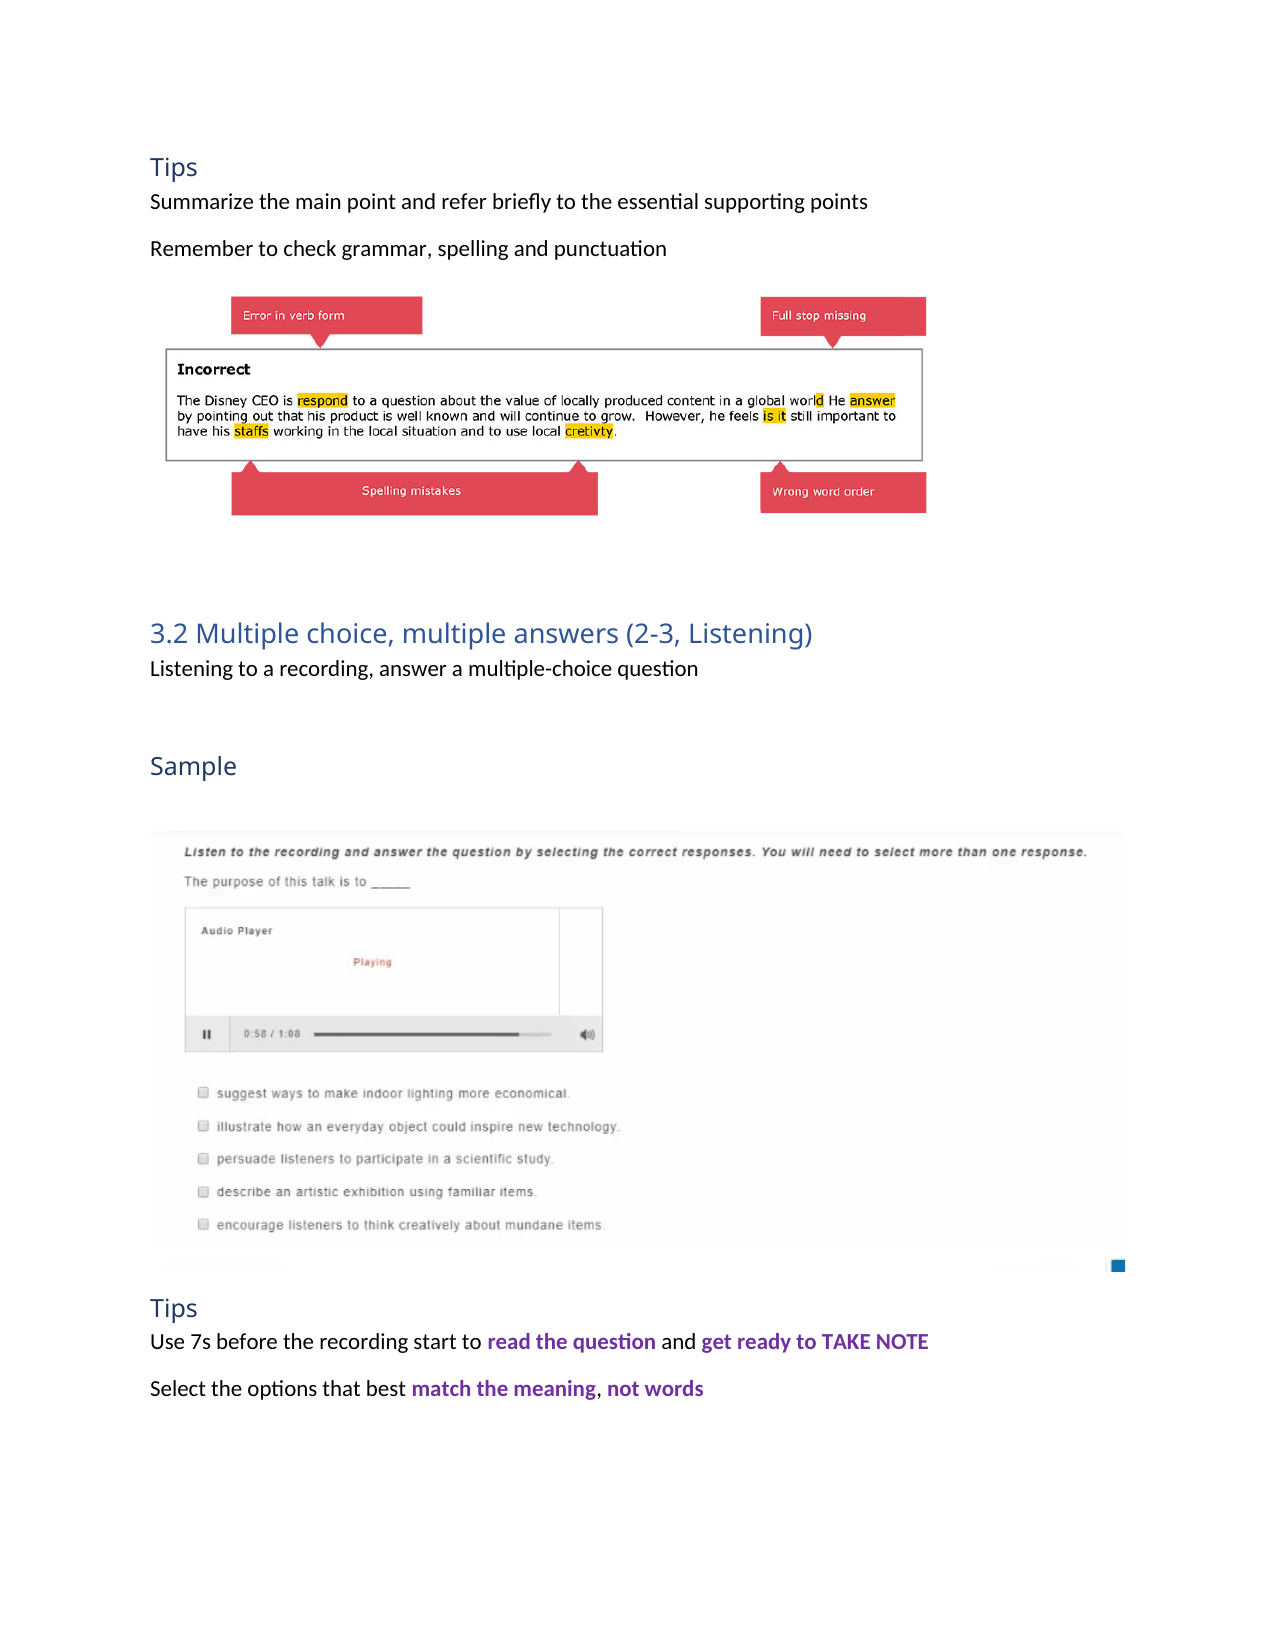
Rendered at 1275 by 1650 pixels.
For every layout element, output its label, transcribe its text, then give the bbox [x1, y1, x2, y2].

text Summarize the main point and refer briefly to the essential supporting points [150, 187, 1125, 215]
subtitle Tips [150, 1290, 1125, 1324]
text Use 7s before the recording start to read the question and get ready to TAKE NOTE [150, 1327, 1125, 1355]
subtitle 3.2 Multiple choice, multiple answers (2-3, Listening) [150, 614, 1125, 651]
text Listening to a recording, answer a multiple-choice question [150, 654, 1125, 682]
subtitle Sample [150, 748, 1125, 782]
picture [150, 280, 927, 549]
picture [150, 831, 1125, 1272]
text Remember to check grammar, spelling and punctuation [150, 234, 1125, 262]
subtitle Tips [150, 150, 1125, 184]
text Select the options that best match the meaning, not words [150, 1374, 1125, 1402]
